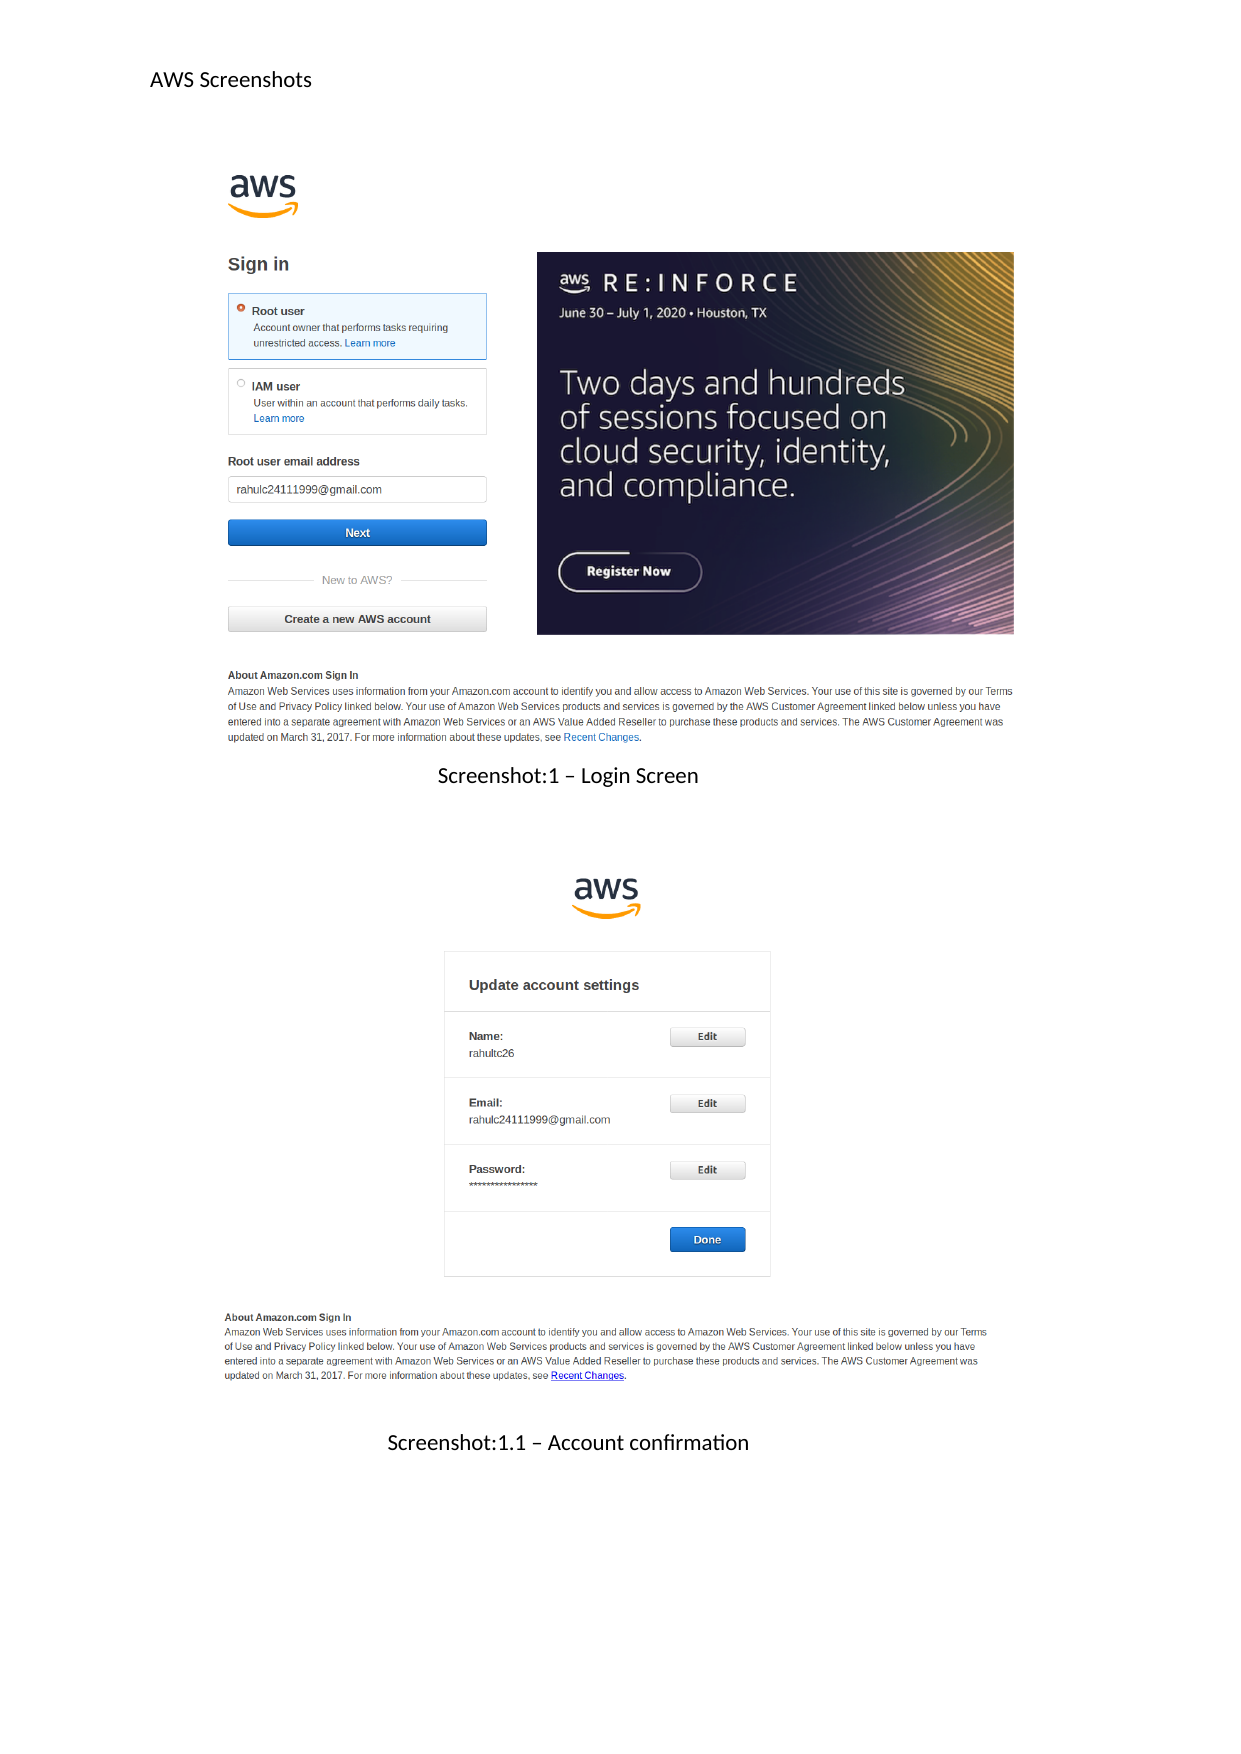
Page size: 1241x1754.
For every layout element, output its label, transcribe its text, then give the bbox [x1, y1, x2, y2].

text Screenshot:1.1 – Account confirmation [47, 1428, 1090, 1456]
picture [46, 150, 1195, 743]
picture [46, 855, 1162, 1409]
text Screenshot:1 – Login Screen [47, 761, 1090, 789]
